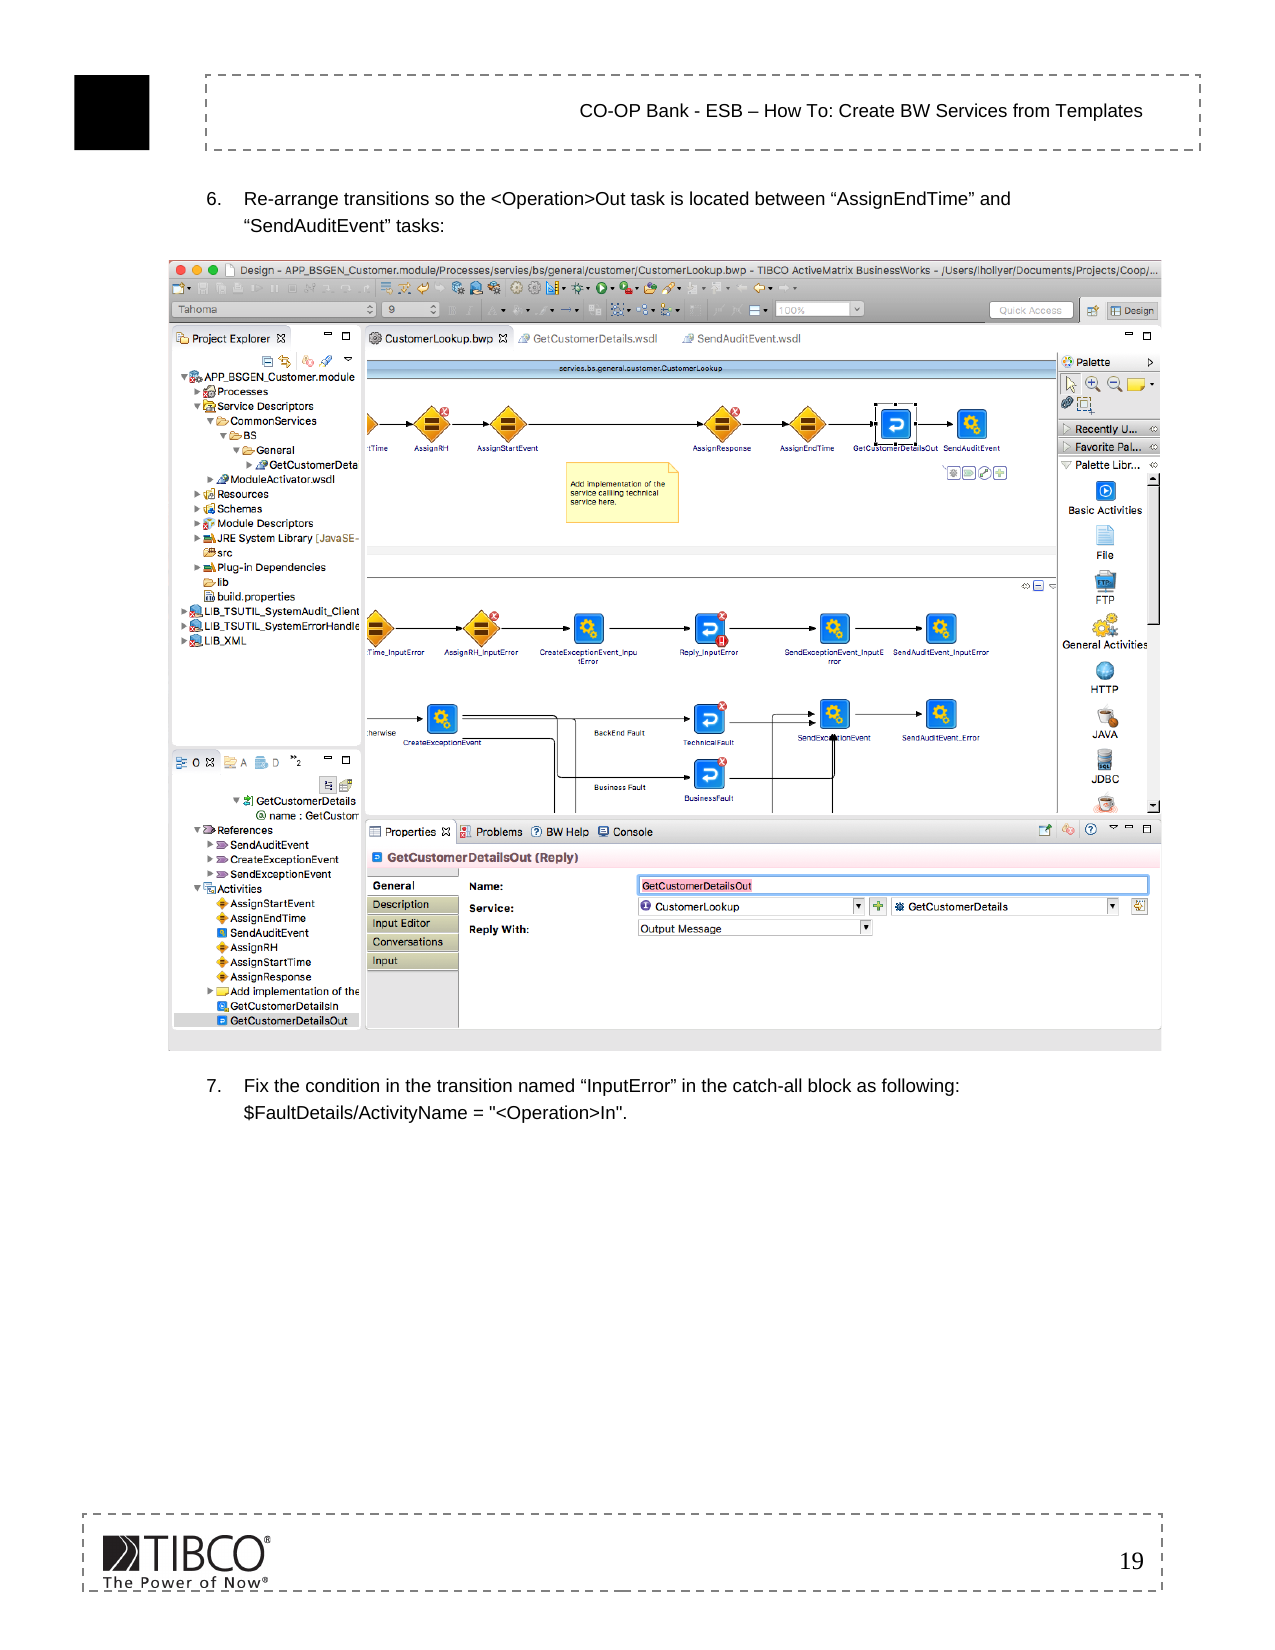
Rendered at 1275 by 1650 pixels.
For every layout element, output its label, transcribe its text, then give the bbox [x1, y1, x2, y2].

picture [103, 1535, 271, 1588]
picture [168, 260, 1162, 1051]
list Re-arrange transitions so the <Operation>Out task is located between “AssignEndTime” and “SendAuditEvent” tasks: [206, 187, 1162, 236]
list Fix the condition in the transition named “InputError” in the catch-all block as following: $FaultDetails/ActivityName = "<Operation>In". [206, 1075, 1162, 1123]
